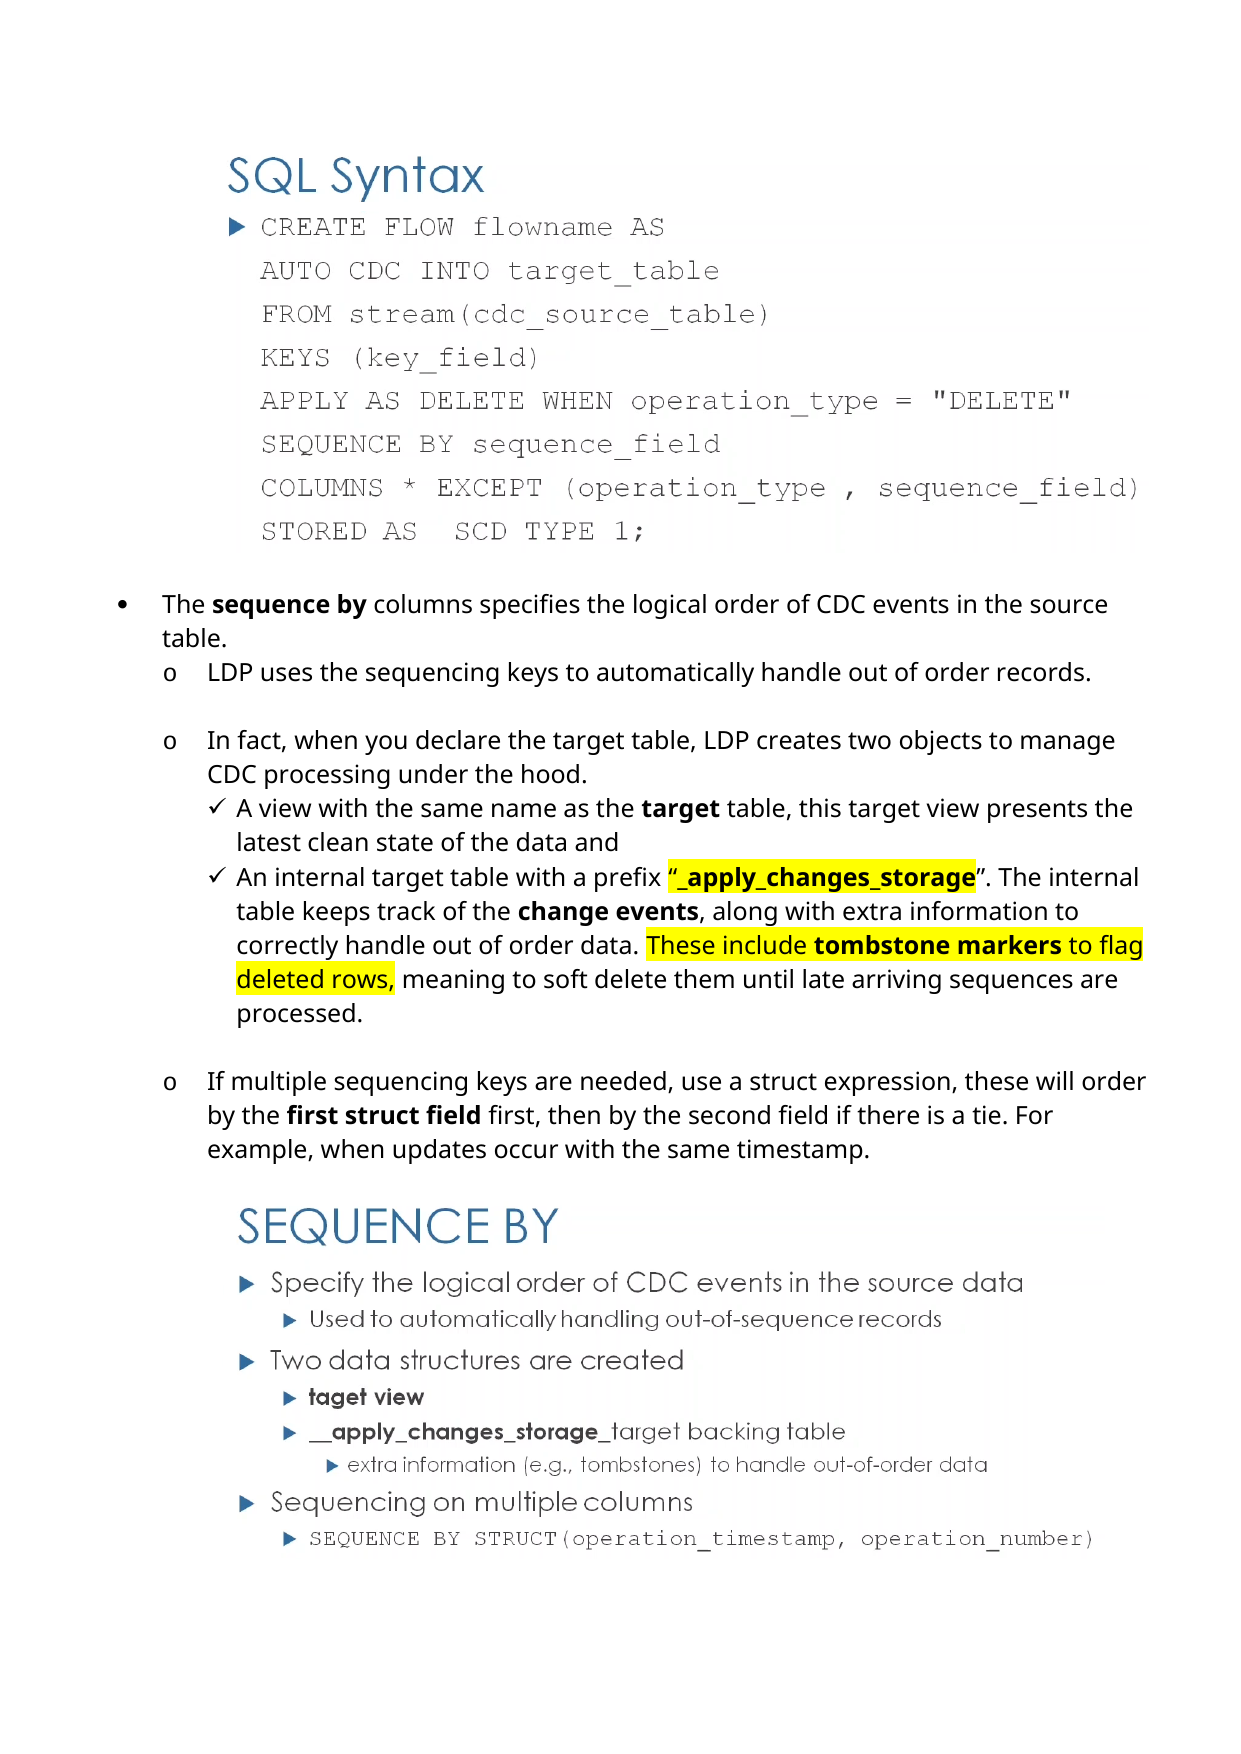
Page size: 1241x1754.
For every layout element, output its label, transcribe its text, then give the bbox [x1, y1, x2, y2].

list The sequence by columns specifies the logical order of CDC events in the source table. [118, 586, 1167, 654]
picture [206, 1200, 1105, 1562]
list In fact, when you declare the target table, LDP creates two objects to manage CDC processing under the hood. [162, 723, 1167, 791]
list An internal target table with a prefix “_apply_changes_storage”. The internal table keeps track of the change events, along with extra information to correctly handle out of order data. These include tombstone markers to flag deleted rows, meaning to soft delete them until late arriving sequences are processed. [207, 859, 1167, 1029]
list A view with the same name as the target table, this target view presents the latest clean state of the data and [207, 791, 1167, 859]
list If multiple sequencing keys are needed, use a struct expression, these will order by the first struct field first, then by the second field if there is a tie. For example, when updates occur with the same timestamp. [162, 1063, 1167, 1166]
list LDP uses the sequencing keys to automatically handle out of order records. [162, 654, 1167, 689]
picture [206, 150, 1150, 553]
